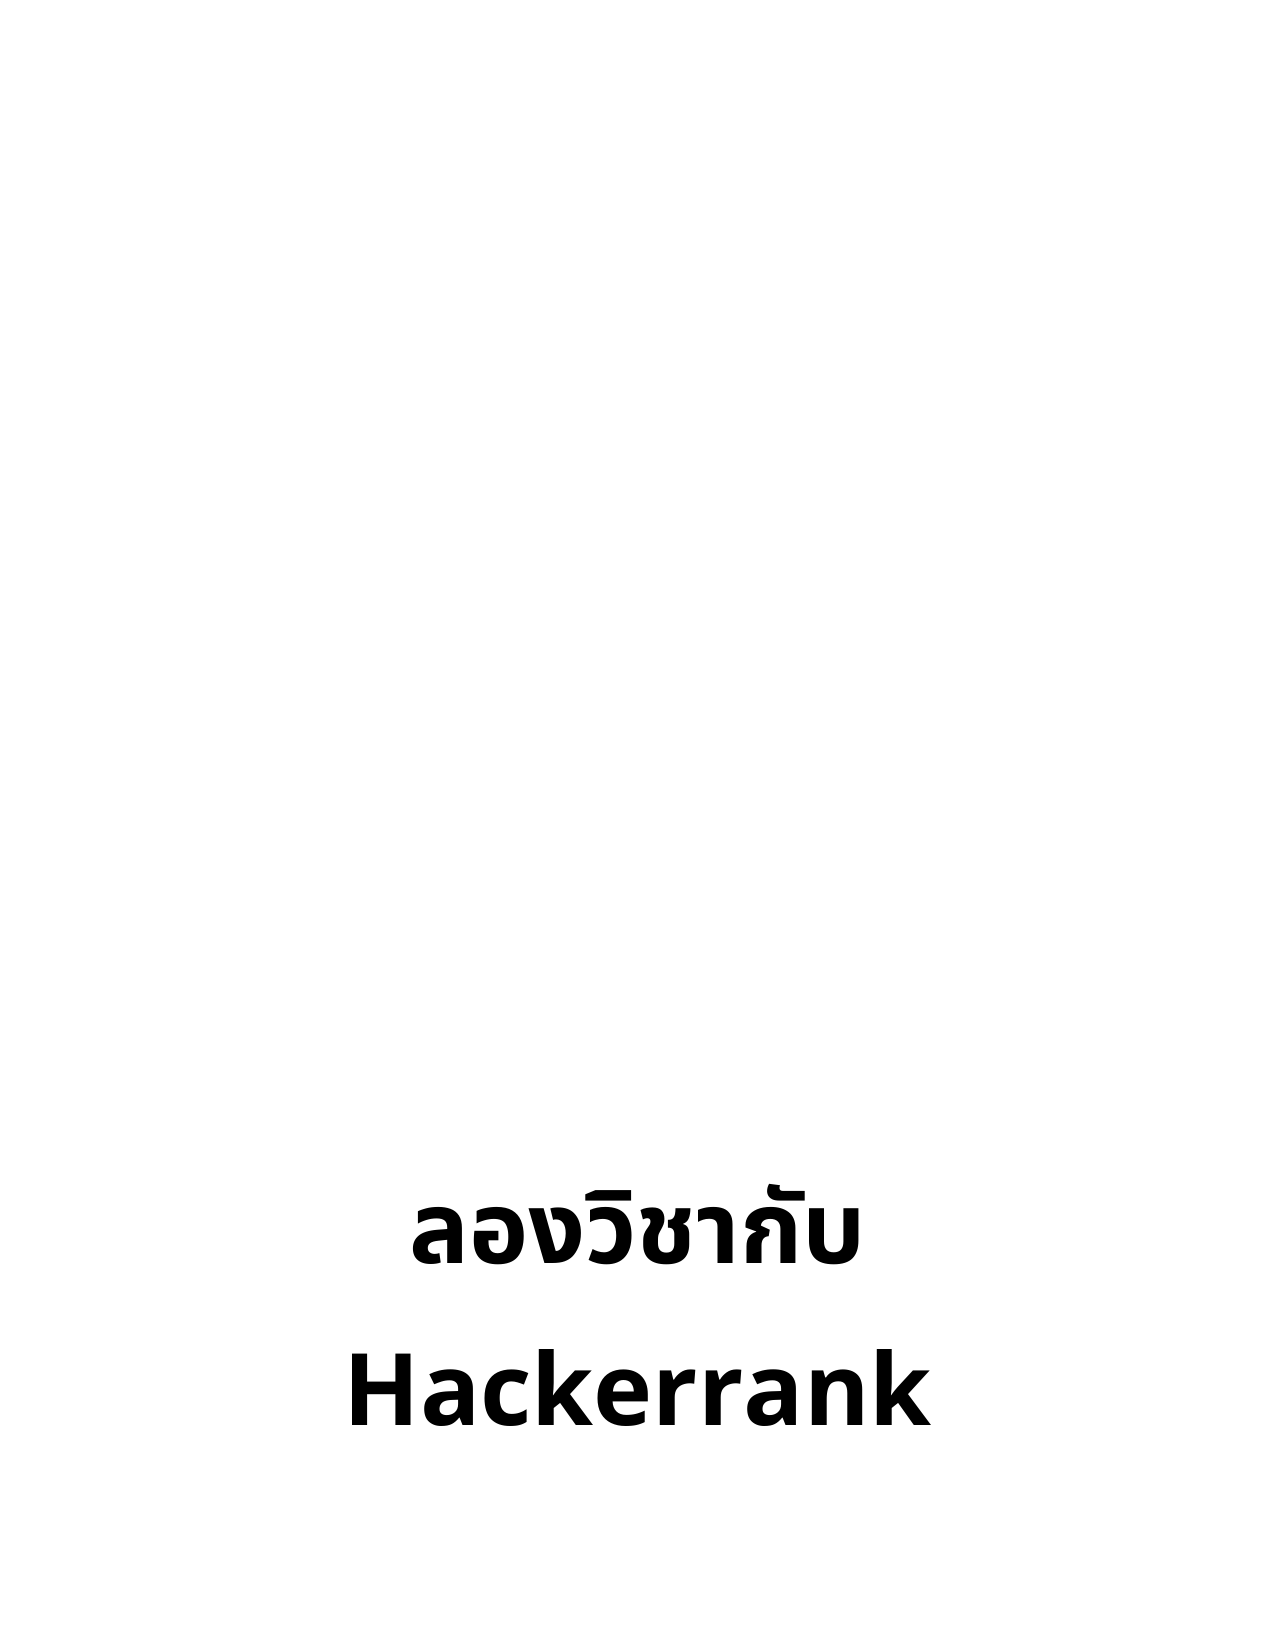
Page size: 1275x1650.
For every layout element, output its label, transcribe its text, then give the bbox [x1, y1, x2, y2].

text ลองวิชากับ Hackerrank [150, 1157, 1125, 1455]
